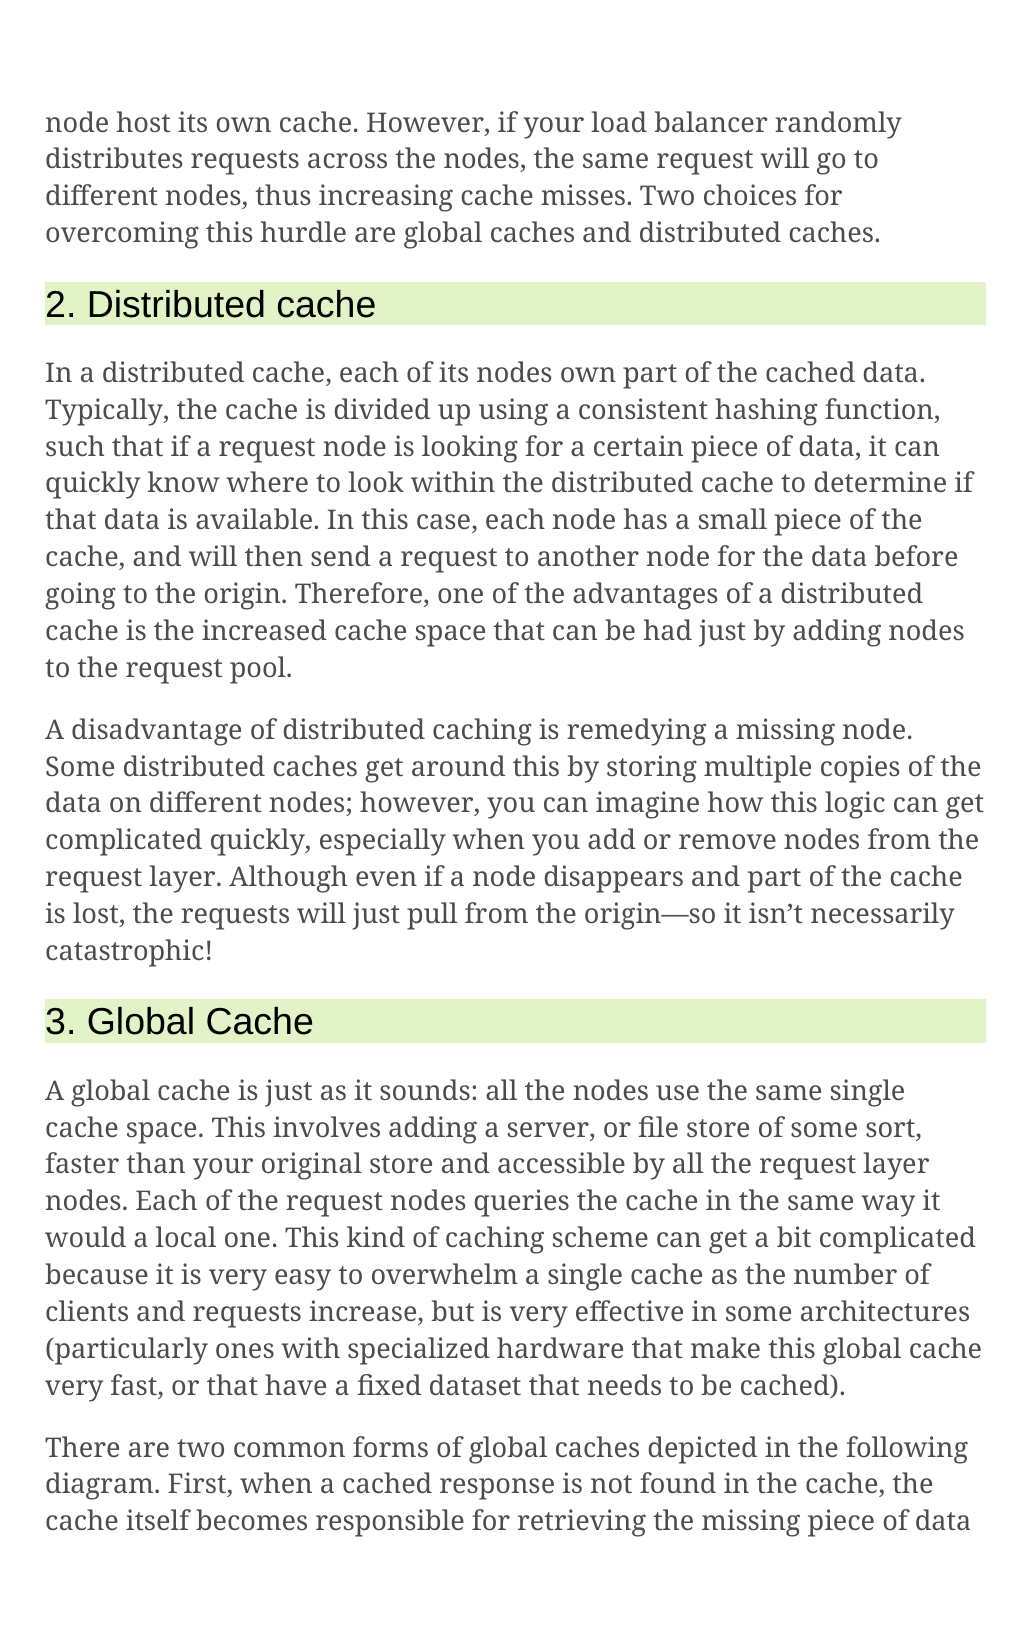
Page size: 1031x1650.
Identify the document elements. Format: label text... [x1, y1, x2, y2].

text A global cache is just as it sounds: all the nodes use the same single cache space. This involves adding a server, or file store of some sort, faster than your original store and accessible by all the request layer nodes. Each of the request nodes queries the cache in the same way it would a local one. This kind of caching scheme can get a bit complicated because it is very easy to overwhelm a single cache as the number of clients and requests increase, but is very effective in some architectures (particularly ones with specialized hardware that make this global cache very fast, or that have a fixed dataset that needs to be cached). [45, 1071, 986, 1403]
subtitle 3. Global Cache [45, 999, 986, 1043]
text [45, 1428, 986, 1539]
subtitle 2. Distributed cache [45, 282, 986, 325]
text In a distributed cache, each of its nodes own part of the cached data. Typically, the cache is divided up using a consistent hashing function, such that if a request node is looking for a certain piece of data, it can quickly know where to look within the distributed cache to determine if that data is available. In this case, each node has a small piece of the cache, and will then send a request to another node for the data before going to the origin. Therefore, one of the advantages of a distributed cache is the increased cache space that can be had just by adding nodes to the request pool. [45, 353, 986, 685]
text A disadvantage of distributed caching is remedying a missing node. Some distributed caches get around this by storing multiple copies of the data on different nodes; however, you can imagine how this logic can get complicated quickly, especially when you add or remove nodes from the request layer. Although even if a node disappears and part of the cache is lost, the requests will just pull from the origin—so it isn’t necessarily catastrophic! [45, 710, 986, 968]
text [45, 103, 986, 251]
